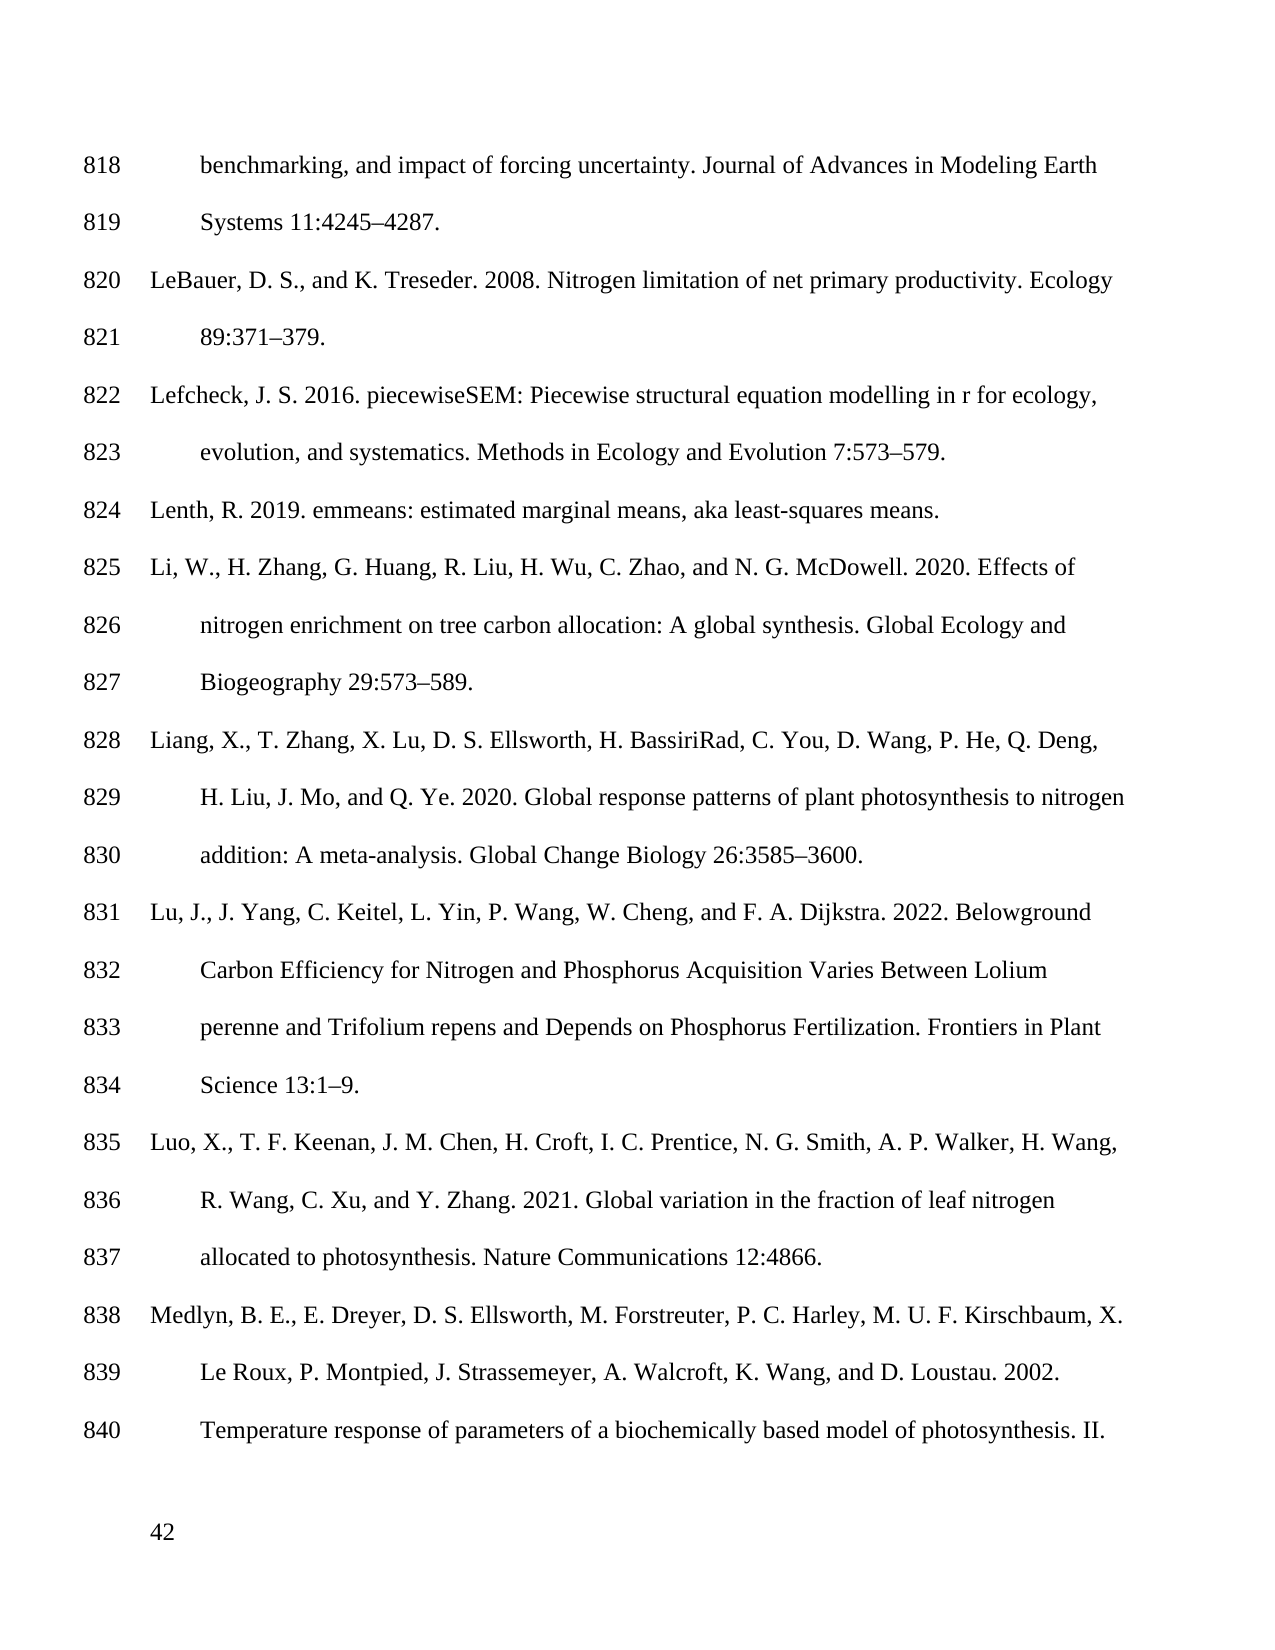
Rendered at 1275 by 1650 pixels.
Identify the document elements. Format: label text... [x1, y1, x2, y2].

text Li, W., H. Zhang, G. Huang, R. Liu, H. Wu, C. Zhao, and N. G. McDowell. 2020. Effects of nitrogen enrichment on tree carbon allocation: A global synthesis. Global Ecology and Biogeography 29:573–589. [150, 552, 1125, 696]
text Lu, J., J. Yang, C. Keitel, L. Yin, P. Wang, W. Cheng, and F. A. Dijkstra. 2022. Belowground Carbon Efficiency for Nitrogen and Phosphorus Acquisition Varies Between Lolium perenne and Trifolium repens and Depends on Phosphorus Fertilization. Frontiers in Plant Science 13:1–9. [150, 897, 1125, 1099]
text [150, 1300, 1125, 1444]
text Liang, X., T. Zhang, X. Lu, D. S. Ellsworth, H. BassiriRad, C. You, D. Wang, P. He, Q. Deng, H. Liu, J. Mo, and Q. Ye. 2020. Global response patterns of plant photosynthesis to nitrogen addition: A meta‐analysis. Global Change Biology 26:3585–3600. [150, 725, 1125, 869]
text LeBauer, D. S., and K. Treseder. 2008. Nitrogen limitation of net primary productivity. Ecology 89:371–379. [150, 265, 1125, 351]
text Lenth, R. 2019. emmeans: estimated marginal means, aka least-squares means. [150, 495, 1125, 524]
text Lefcheck, J. S. 2016. piecewiseSEM: Piecewise structural equation modelling in r for ecology, evolution, and systematics. Methods in Ecology and Evolution 7:573–579. [150, 380, 1125, 466]
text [150, 150, 1125, 236]
text Luo, X., T. F. Keenan, J. M. Chen, H. Croft, I. C. Prentice, N. G. Smith, A. P. Walker, H. Wang, R. Wang, C. Xu, and Y. Zhang. 2021. Global variation in the fraction of leaf nitrogen allocated to photosynthesis. Nature Communications 12:4866. [150, 1127, 1125, 1271]
